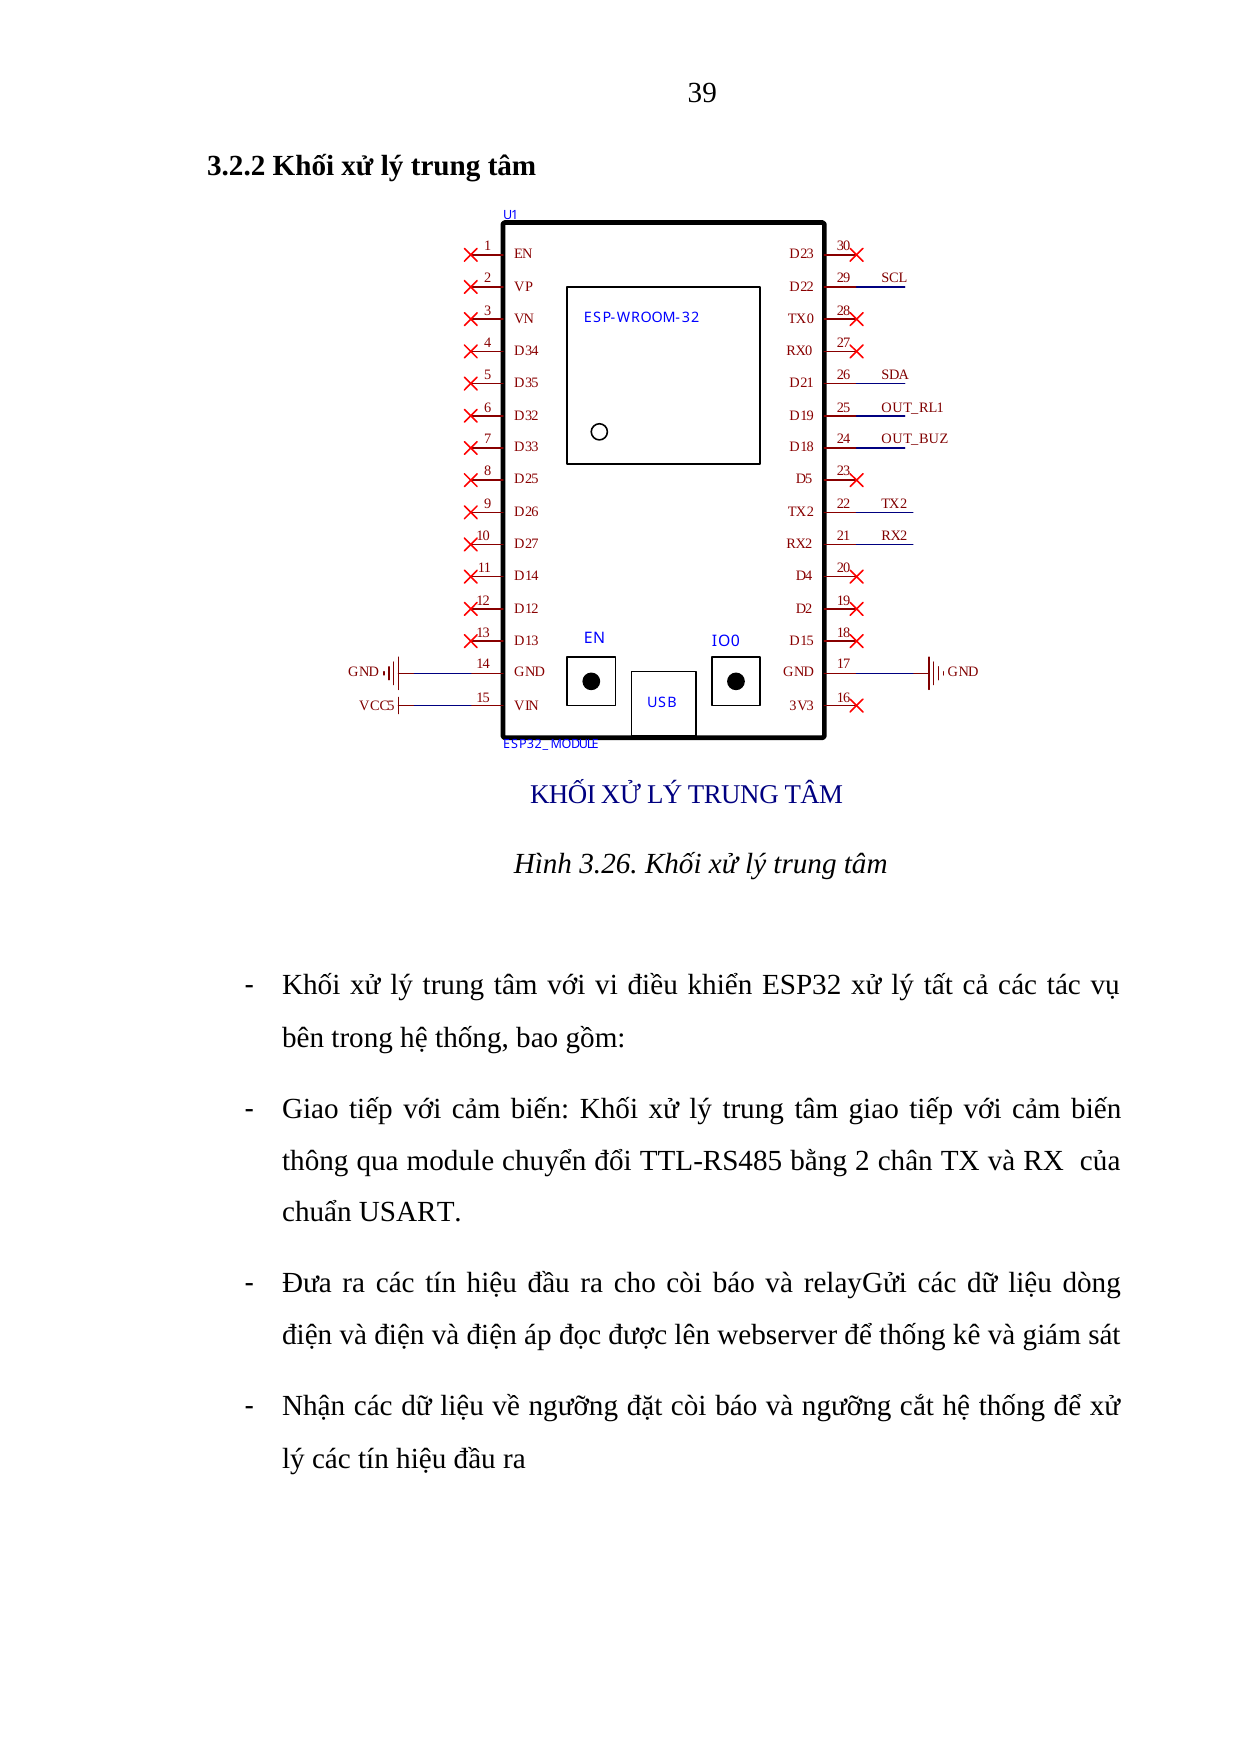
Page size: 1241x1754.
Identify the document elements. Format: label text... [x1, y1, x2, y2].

list Giao tiếp với cảm biến: Khối xử lý trung tâm giao tiếp với cảm biến thông qua module chuyển đổi TTL-RS485 bằng 2 chân TX và RX của chuẩn USART. [244, 1087, 1122, 1227]
list Nhận các dữ liệu về ngưỡng đặt còi báo và ngưỡng cắt hệ thống để xử lý các tín hiệu đầu ra [244, 1384, 1122, 1474]
list Khối xử lý trung tâm với vi điều khiển ESP32 xử lý tất cả các tác vụ bên trong hệ thống, bao gồm: [244, 964, 1122, 1054]
list Đưa ra các tín hiệu đầu ra cho còi báo và relayGửi các dữ liệu dòng điện và điện và điện áp đọc được lên webserver để thống kê và giám sát [244, 1261, 1122, 1351]
subtitle Khối xử lý trung tâm [207, 148, 1122, 181]
